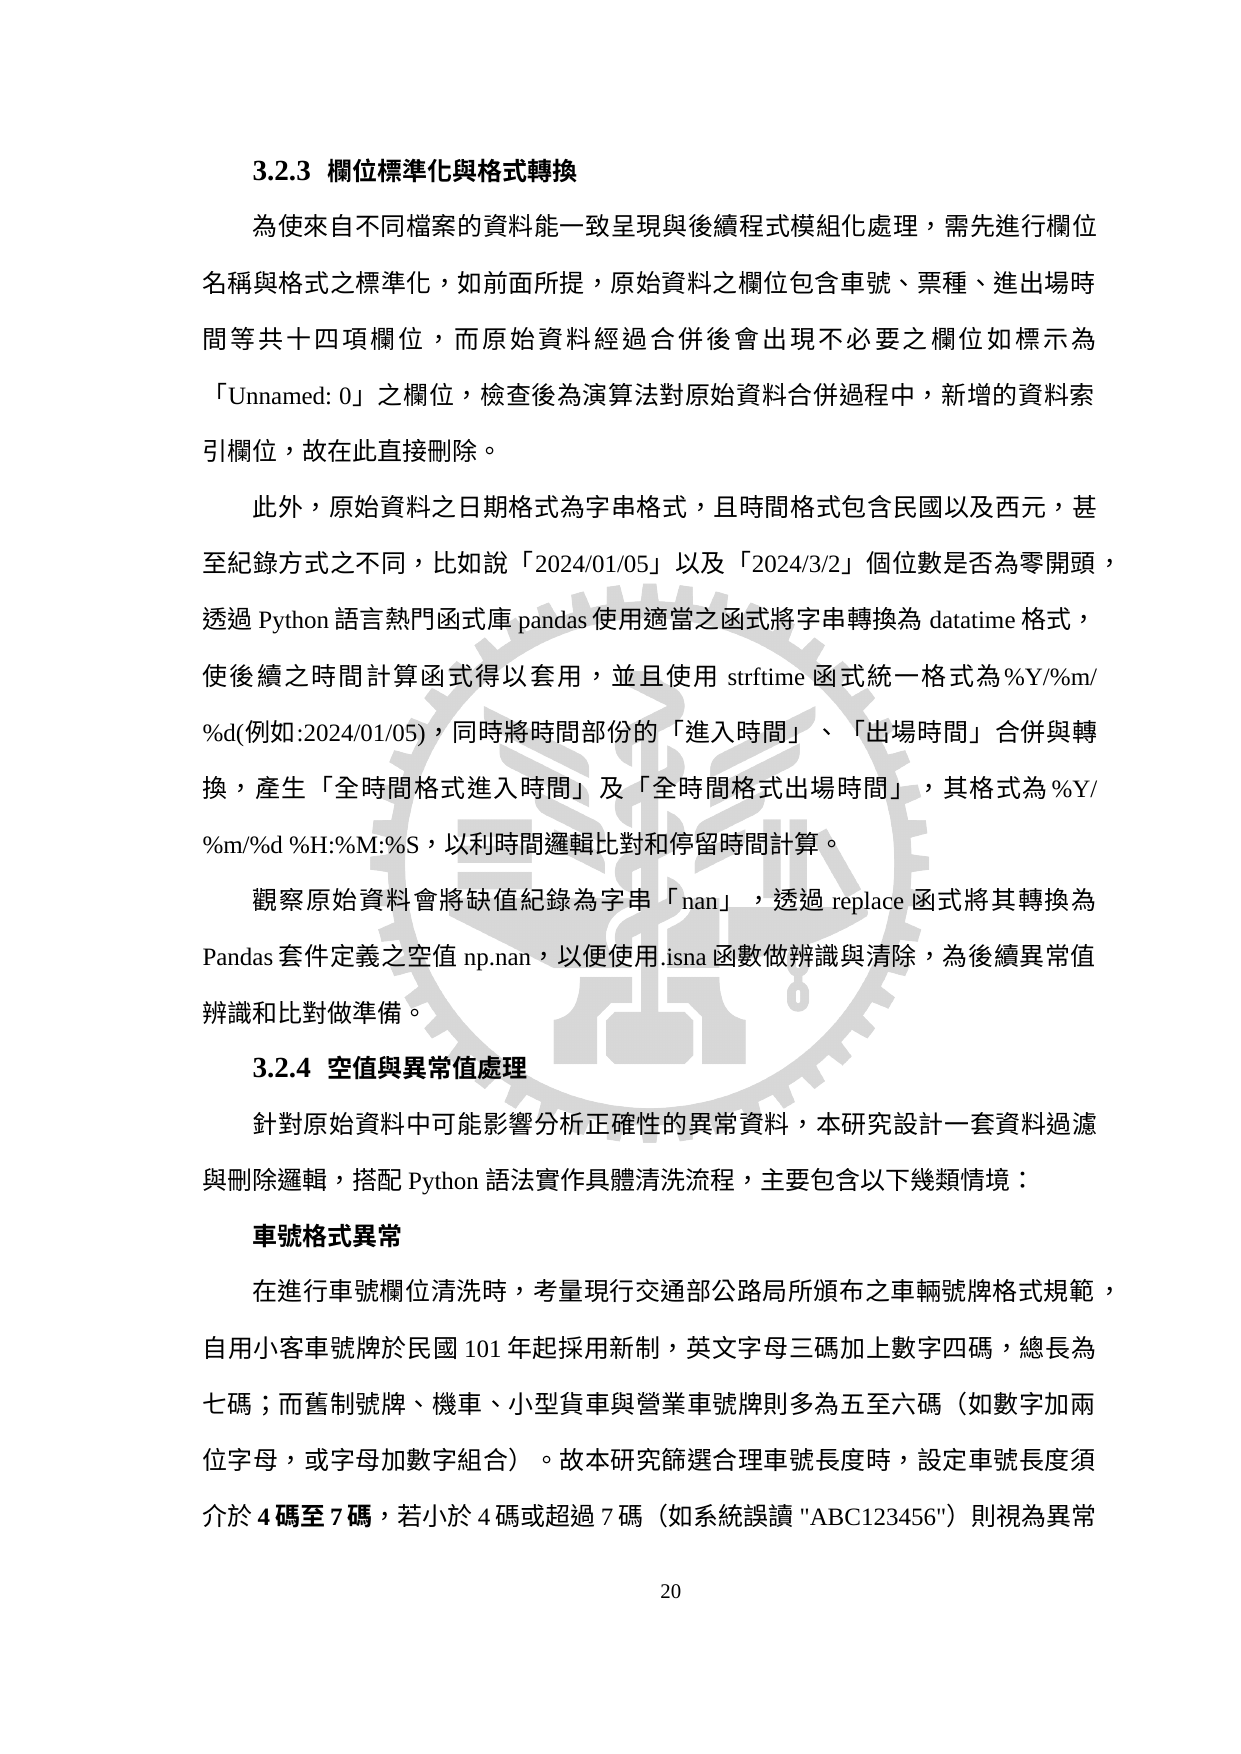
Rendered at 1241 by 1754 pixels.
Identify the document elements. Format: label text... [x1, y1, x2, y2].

text 此外，原始資料之日期格式為字串格式，且時間格式包含民國以及西元，甚至紀錄方式之不同，比如說「2024/01/05」以及「2024/3/2」個位數是否為零開頭，透過Python語言熱門函式庫pandas使用適當之函式將字串轉換為datatime格式，使後續之時間計算函式得以套用，並且使用strftime函式統一格式為%Y/%m/%d(例如:2024/01/05)，同時將時間部份的「進入時間」、「出場時間」合併與轉換，產生「全時間格式進入時間」及「全時間格式出場時間」，其格式為%Y/%m/%d %H:%M:%S，以利時間邏輯比對和停留時間計算。 [202, 487, 1097, 862]
text 車號格式異常 [202, 1216, 1097, 1253]
subtitle 欄位標準化與格式轉換 [202, 151, 1097, 188]
text 針對原始資料中可能影響分析正確性的異常資料，本研究設計一套資料過濾與刪除邏輯，搭配 Python 語法實作具體清洗流程，主要包含以下幾類情境： [202, 1104, 1097, 1197]
text 觀察原始資料會將缺值紀錄為字串「nan」，透過replace函式將其轉換為Pandas套件定義之空值np.nan，以便使用.isna函數做辨識與清除，為後續異常值辨識和比對做準備。 [202, 880, 1097, 1030]
text 為使來自不同檔案的資料能一致呈現與後續程式模組化處理，需先進行欄位名稱與格式之標準化，如前面所提，原始資料之欄位包含車號、票種、進出場時間等共十四項欄位，而原始資料經過合併後會出現不必要之欄位如標示為「Unnamed: 0」之欄位，檢查後為演算法對原始資料合併過程中，新增的資料索引欄位，故在此直接刪除。 [202, 206, 1097, 469]
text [202, 1271, 1097, 1534]
subtitle 空值與異常值處理 [202, 1048, 1097, 1086]
